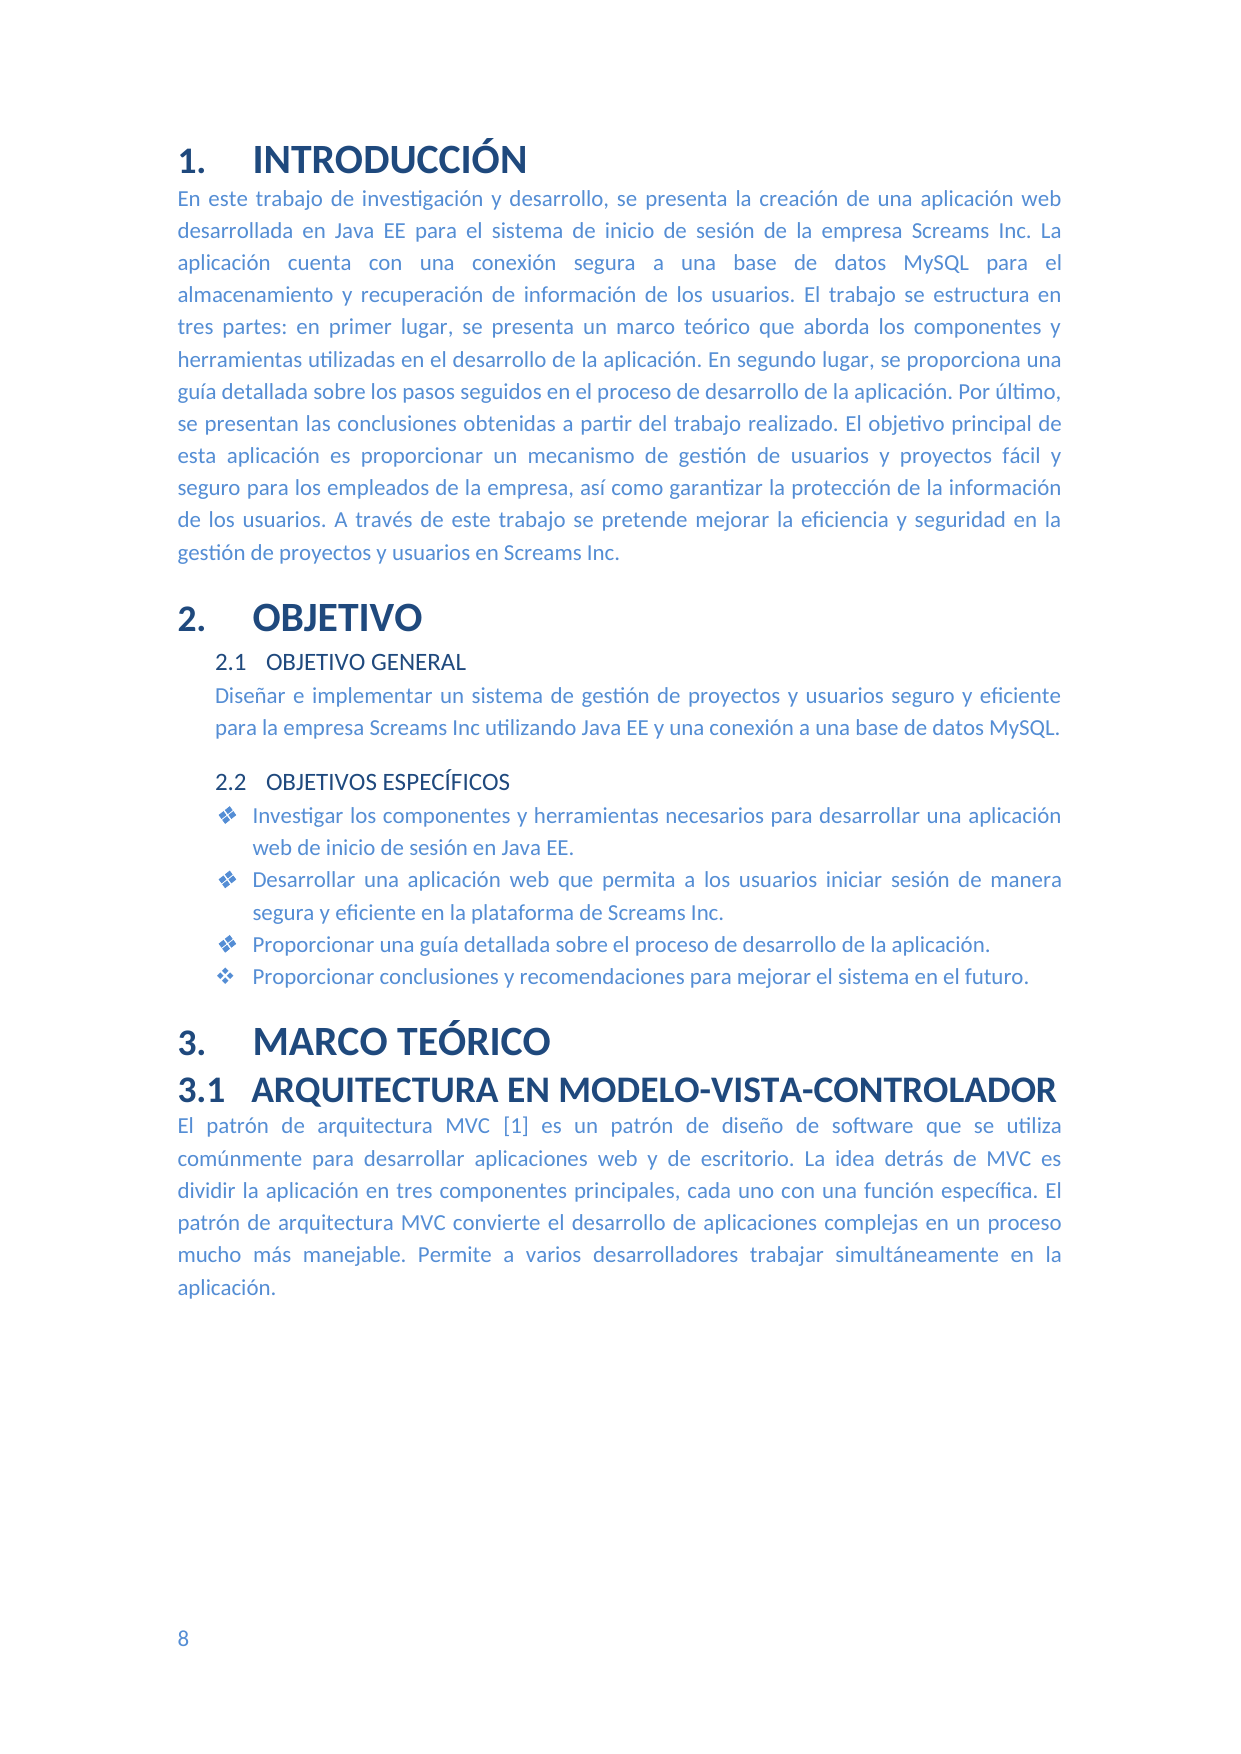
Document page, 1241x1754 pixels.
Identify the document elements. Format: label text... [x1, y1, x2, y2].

list Proporcionar una guía detallada sobre el proceso de desarrollo de la aplicación. [215, 930, 1063, 958]
subtitle OBJETIVO [177, 591, 1063, 642]
list Proporcionar conclusiones y recomendaciones para mejorar el sistema en el futuro. [215, 962, 1063, 990]
subtitle OBJETIVO GENERAL [215, 646, 1063, 676]
text En este trabajo de investigación y desarrollo, se presenta la creación de una aplicación web desarrollada en Java EE para el sistema de inicio de sesión de la empresa Screams Inc. La aplicación cuenta con una conexión segura a una base de datos MySQL para el almacenamiento y recuperación de información de los usuarios. El trabajo se estructura en tres partes: en primer lugar, se presenta un marco teórico que aborda los componentes y herramientas utilizadas en el desarrollo de la aplicación. En segundo lugar, se proporciona una guía detallada sobre los pasos seguidos en el proceso de desarrollo de la aplicación. Por último, se presentan las conclusiones obtenidas a partir del trabajo realizado. El objetivo principal de esta aplicación es proporcionar un mecanismo de gestión de usuarios y proyectos fácil y seguro para los empleados de la empresa, así como garantizar la protección de la información de los usuarios. A través de este trabajo se pretende mejorar la eficiencia y seguridad en la gestión de proyectos y usuarios en Screams Inc. [177, 184, 1063, 566]
subtitle INTRODUCCIÓN [177, 133, 1063, 184]
subtitle OBJETIVOS ESPECÍFICOS [215, 766, 1063, 797]
text El patrón de arquitectura MVC es un patrón de diseño de software que se utiliza comúnmente para desarrollar aplicaciones web y de escritorio. La idea detrás de MVC es dividir la aplicación en tres componentes principales, cada uno con una función específica. El patrón de arquitectura MVC convierte el desarrollo de aplicaciones complejas en un proceso mucho más manejable. Permite a varios desarrolladores trabajar simultáneamente en la aplicación. [177, 1112, 1063, 1301]
list Desarrollar una aplicación web que permita a los usuarios iniciar sesión de manera segura y eficiente en la plataforma de Screams Inc. [215, 865, 1063, 926]
subtitle MARCO TEÓRICO [177, 1015, 1063, 1066]
subtitle 3.1 ARQUITECTURA EN MODELO-VISTA-CONTROLADOR [177, 1066, 1063, 1112]
list Investigar los componentes y herramientas necesarios para desarrollar una aplicación web de inicio de sesión en Java EE. [215, 801, 1063, 861]
text Diseñar e implementar un sistema de gestión de proyectos y usuarios seguro y eficiente para la empresa Screams Inc utilizando Java EE y una conexión a una base de datos MySQL. [215, 681, 1063, 741]
